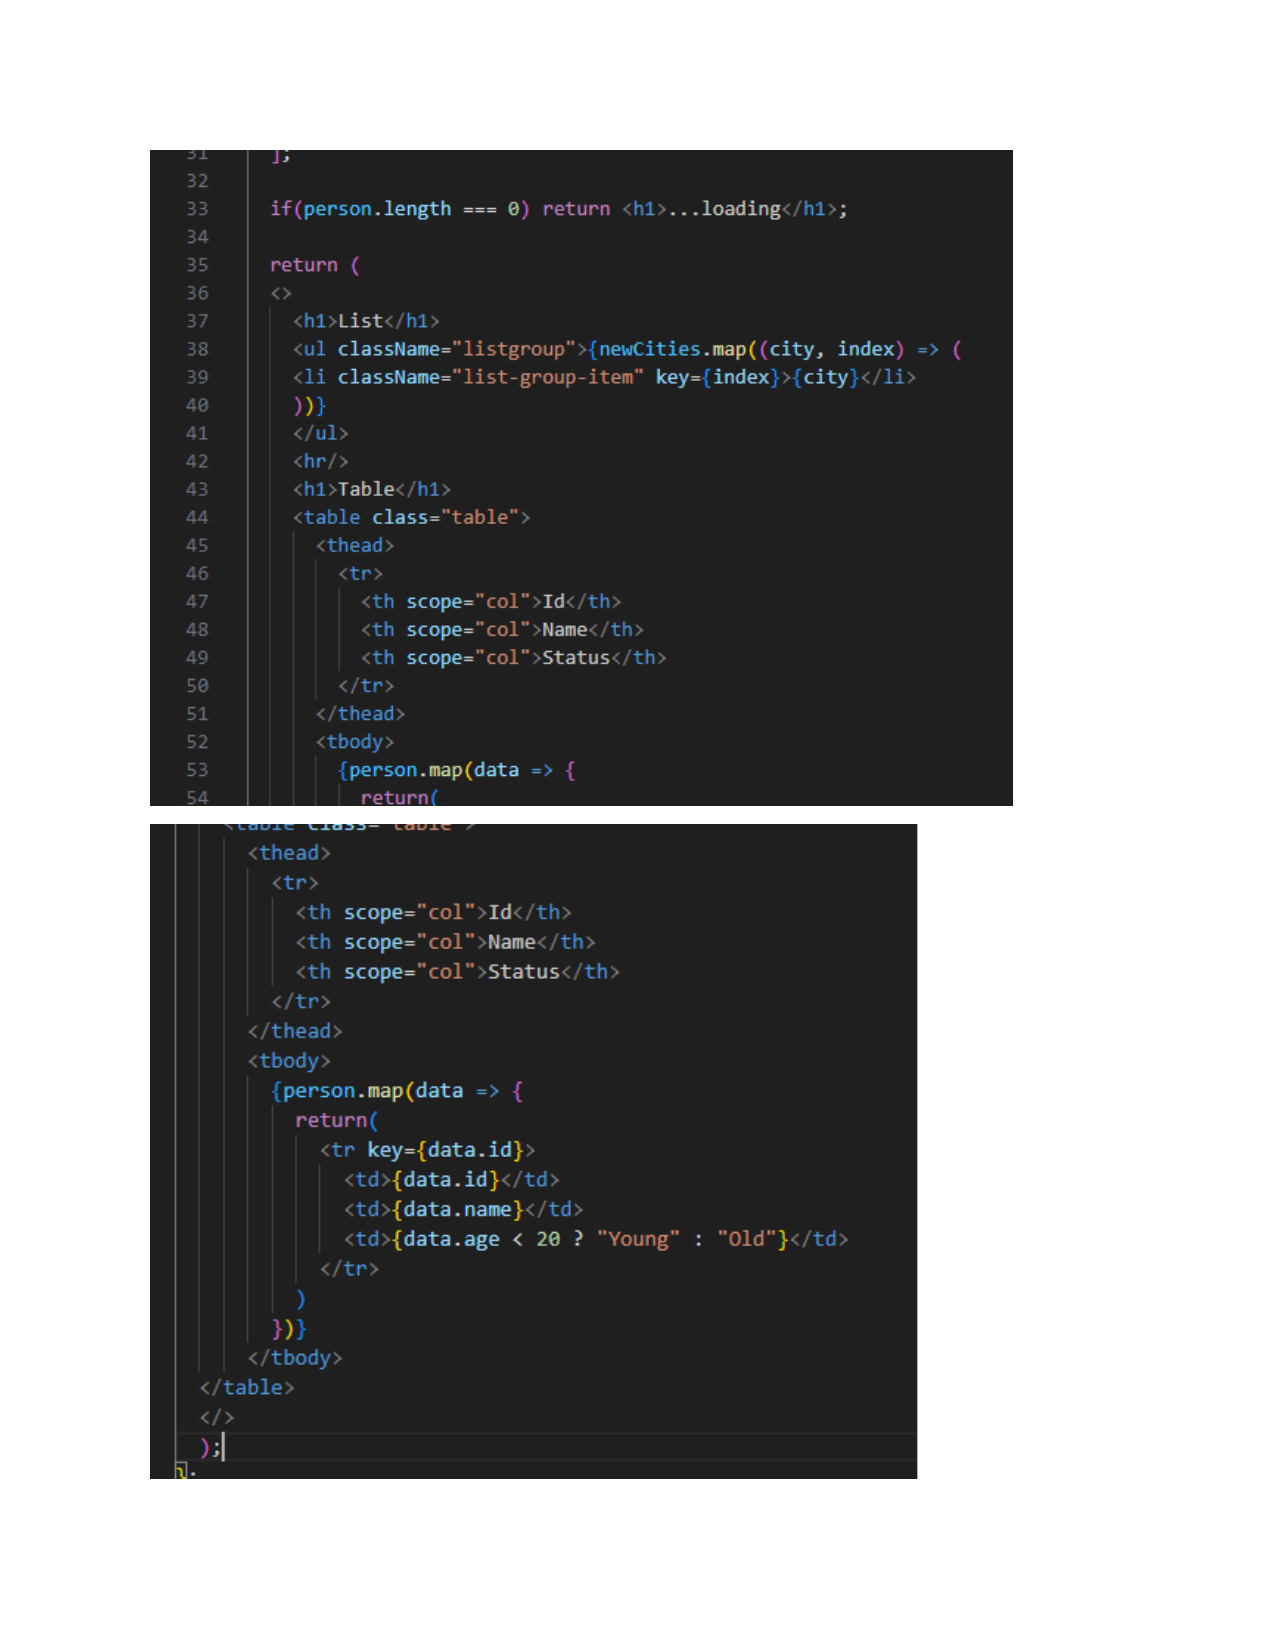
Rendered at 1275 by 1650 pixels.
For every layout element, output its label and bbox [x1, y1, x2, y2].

picture [150, 824, 918, 1479]
picture [150, 150, 1013, 806]
